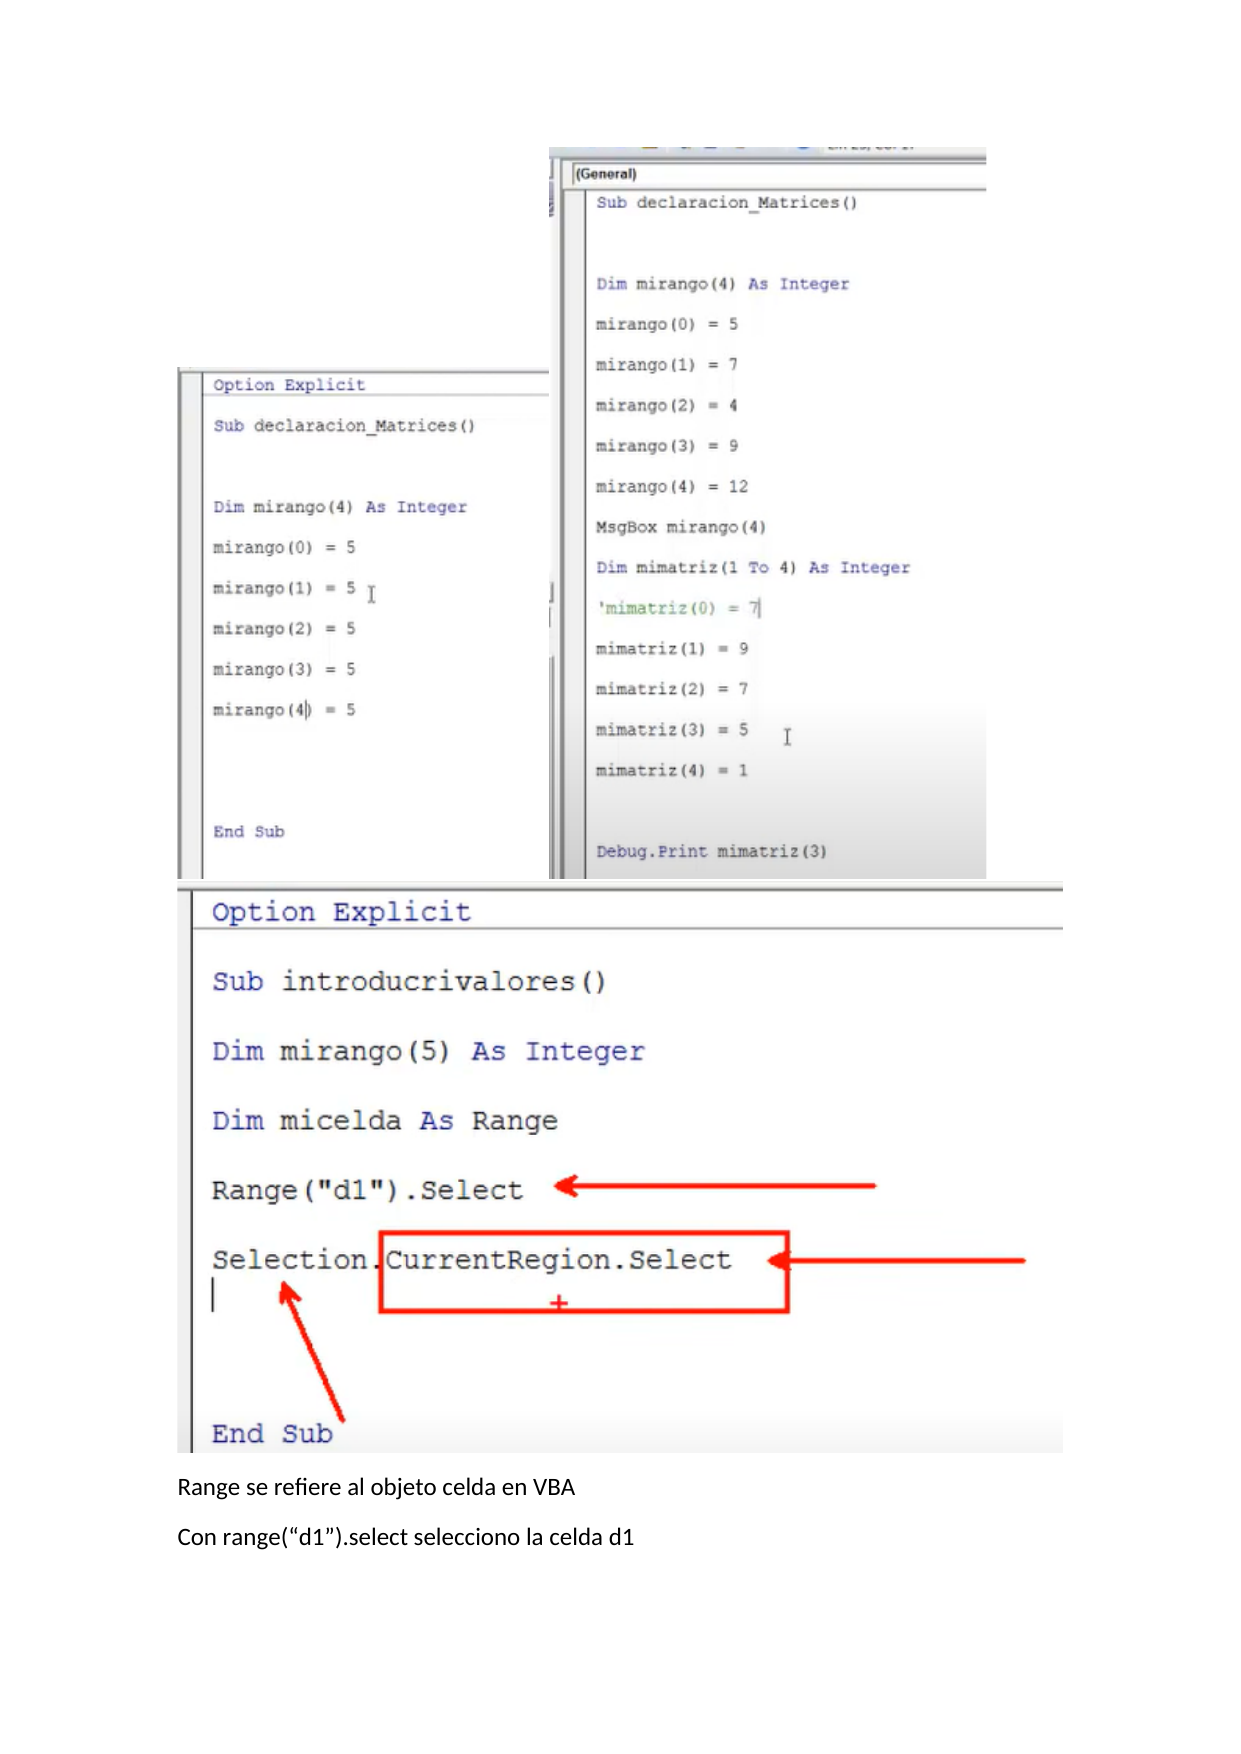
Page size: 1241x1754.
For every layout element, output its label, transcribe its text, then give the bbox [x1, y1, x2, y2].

text Range se refiere al objeto celda en VBA [177, 1471, 1063, 1502]
picture [177, 881, 1063, 1453]
picture [177, 147, 987, 879]
text Con range(“d1”).select selecciono la celda d1 [177, 1521, 1063, 1551]
